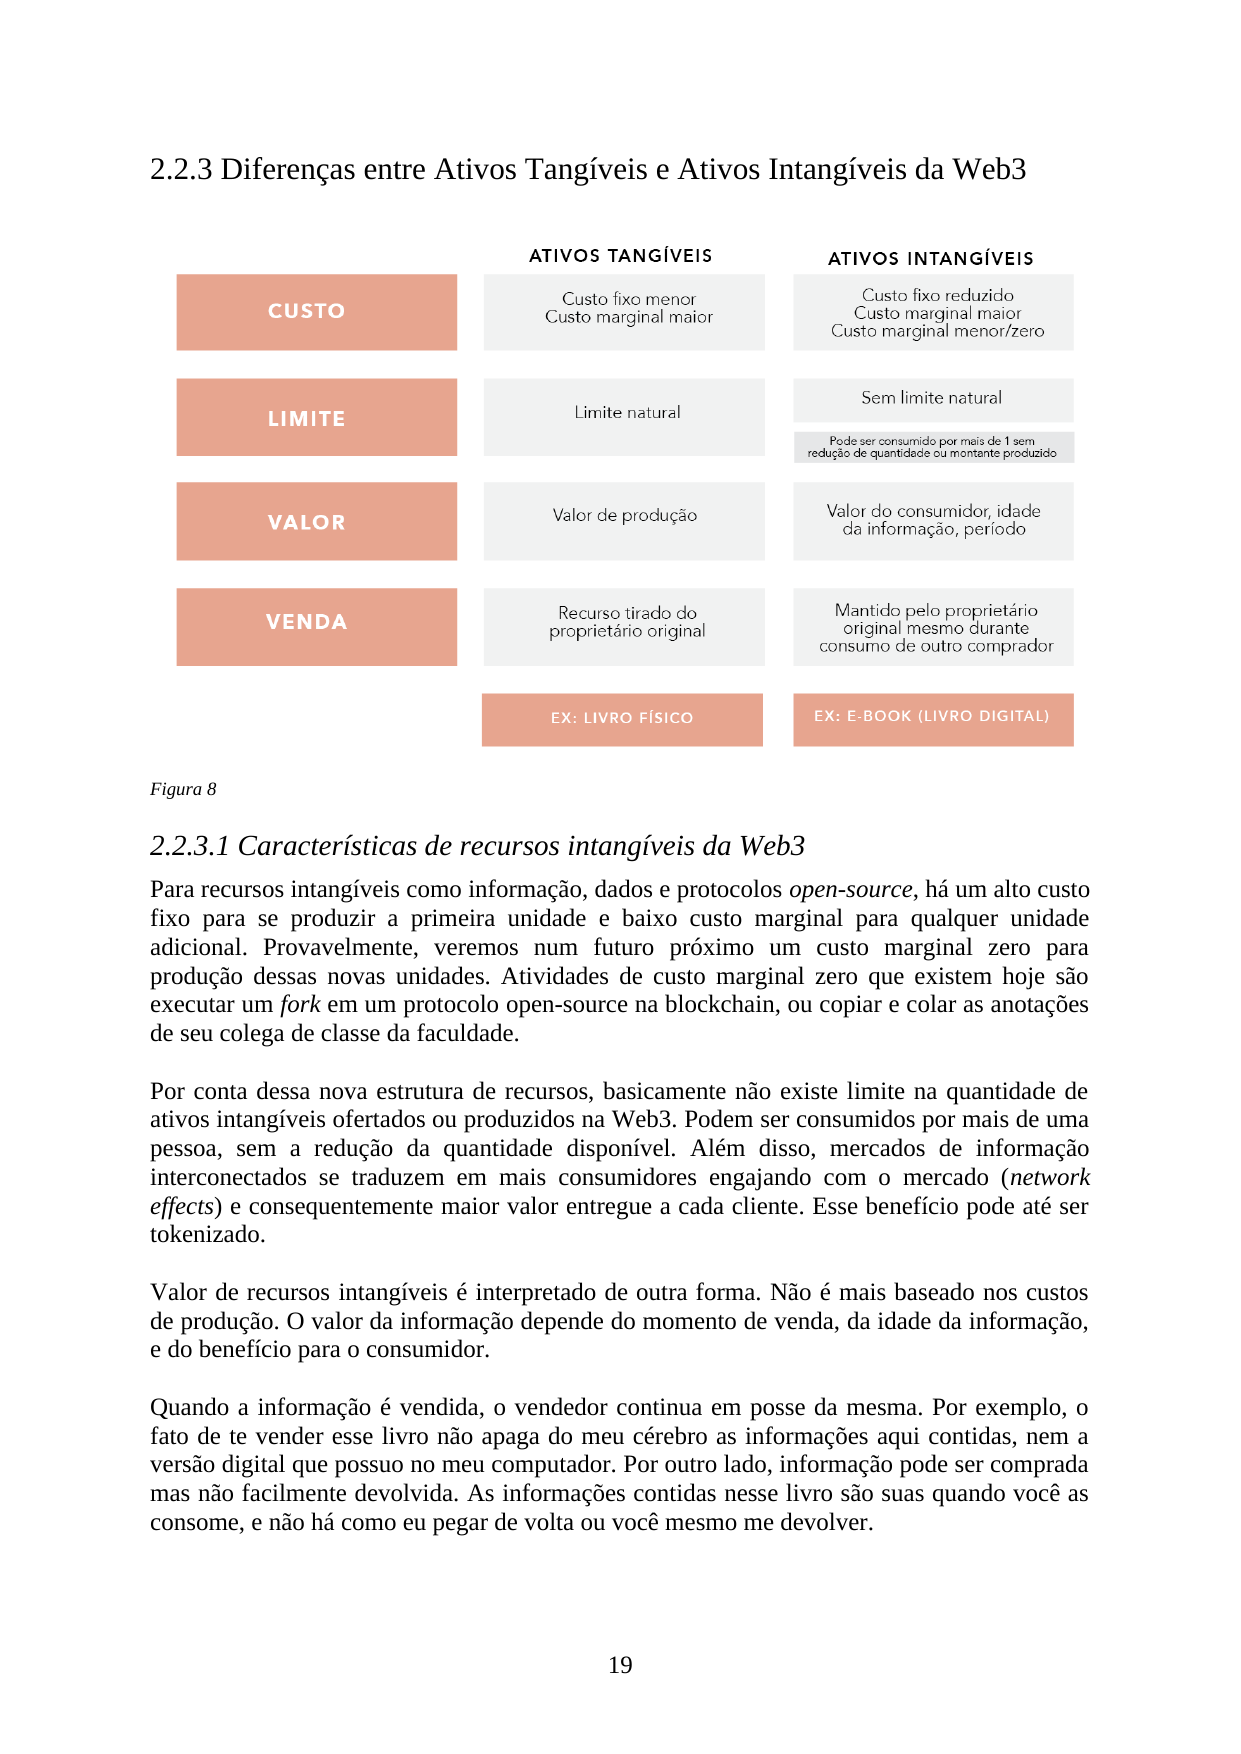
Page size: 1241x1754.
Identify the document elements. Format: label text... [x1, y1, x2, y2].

text Figura 8 [150, 778, 1090, 799]
picture [150, 227, 1097, 757]
text Para recursos intangíveis como informação, dados e protocolos open-source, há um alto custo fixo para se produzir a primeira unidade e baixo custo marginal para qualquer unidade adicional. Provavelmente, veremos num futuro próximo um custo marginal zero para produção dessas novas unidades. Atividades de custo marginal zero que existem hoje são executar um fork em um protocolo open-source na blockchain, ou copiar e colar as anotações de seu colega de classe da faculdade. [150, 874, 1090, 1047]
subtitle Características de recursos intangíveis da Web3 [150, 828, 1090, 862]
text Por conta dessa nova estrutura de recursos, basicamente não existe limite na quantidade de ativos intangíveis ofertados ou produzidos na Web3. Podem ser consumidos por mais de uma pessoa, sem a redução da quantidade disponível. Além disso, mercados de informação interconectados se traduzem em mais consumidores engajando com o mercado (network effects) e consequentemente maior valor entregue a cada cliente. Esse benefício pode até ser tokenizado. [150, 1076, 1090, 1248]
text Valor de recursos intangíveis é interpretado de outra forma. Não é mais baseado nos custos de produção. O valor da informação depende do momento de venda, da idade da informação, e do benefício para o consumidor. [150, 1277, 1090, 1363]
text Quando a informação é vendida, o vendedor continua em posse da mesma. Por exemplo, o fato de te vender esse livro não apaga do meu cérebro as informações aqui contidas, nem a versão digital que possuo no meu computador. Por outro lado, informação pode ser comprada mas não facilmente devolvida. As informações contidas nesse livro são suas quando você as consome, e não há como eu pegar de volta ou você mesmo me devolver. [150, 1392, 1090, 1536]
subtitle Diferenças entre Ativos Tangíveis e Ativos Intangíveis da Web3 [150, 150, 1090, 186]
